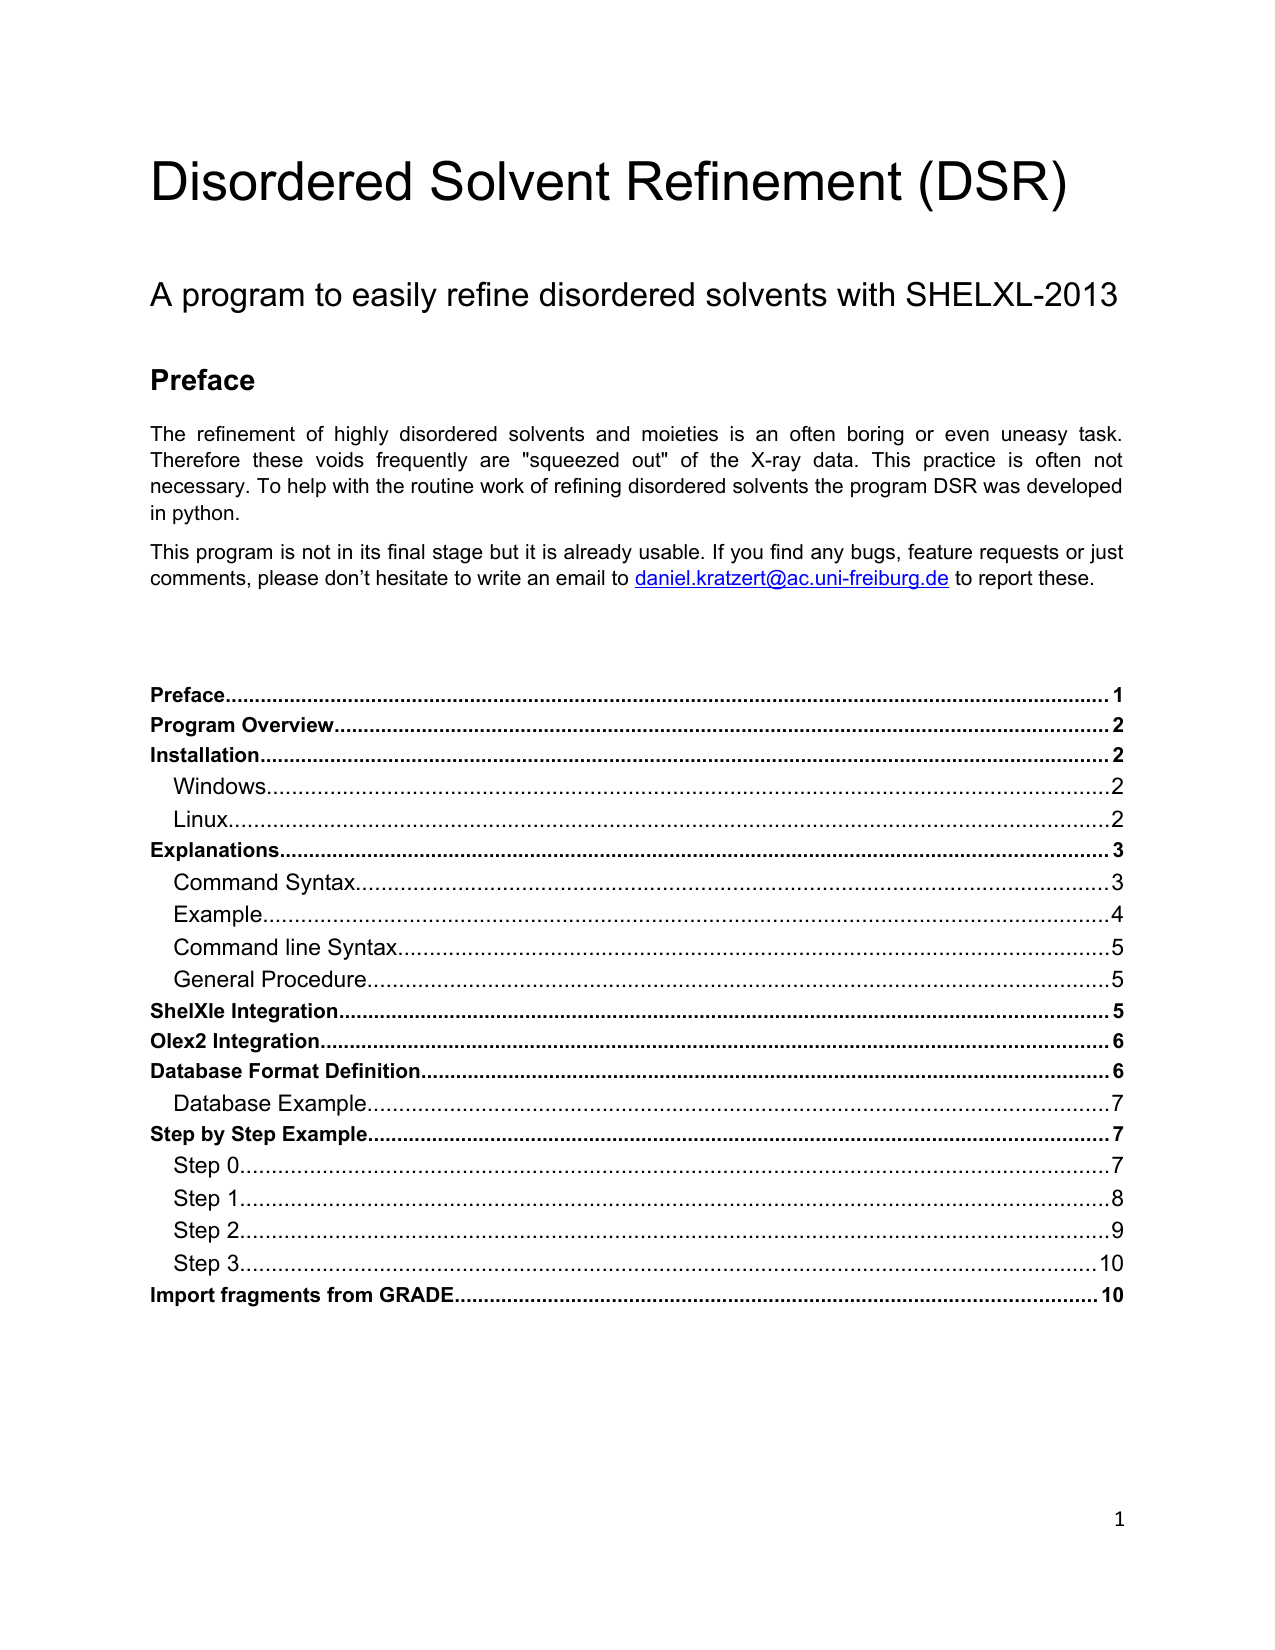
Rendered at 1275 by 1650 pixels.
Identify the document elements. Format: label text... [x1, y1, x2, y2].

text Explanations 3 [150, 838, 1125, 862]
text Olex2 Integration 6 [150, 1029, 1125, 1053]
text Preface 1 [150, 682, 1125, 706]
text Database Format Definition 6 [150, 1059, 1125, 1083]
text Import fragments from GRADE 10 [150, 1283, 1125, 1307]
text A program to easily refine disordered solvents with SHELXL-2013 [150, 274, 1125, 313]
text Example 4 [173, 901, 1125, 927]
text Disordered Solvent Refinement (DSR) [150, 150, 1125, 212]
text ShelXle Integration 5 [150, 999, 1125, 1023]
text Command Syntax 3 [173, 868, 1125, 895]
text Step by Step Example 7 [150, 1122, 1125, 1146]
text Step 0 7 [173, 1152, 1125, 1179]
text Linux 2 [173, 806, 1125, 832]
text Preface [150, 363, 1125, 397]
text General Procedure 5 [173, 966, 1125, 993]
text Program Overview 2 [150, 713, 1125, 737]
text Step 3 10 [173, 1250, 1125, 1276]
text Database Example 7 [173, 1089, 1125, 1116]
text This program is not in its final stage but it is already usable. If you find any bugs, feature requests or just comments, please don’t hesitate to write an email to daniel.kratzert@ac.uni-freiburg.de to report these. [150, 539, 1125, 590]
text The refinement of highly disordered solvents and moieties is an often boring or even uneasy task. Therefore these voids frequently are "squeezed out" of the X-ray data. This practice is often not necessary. To help with the routine work of refining disordered solvents the program DSR was developed in python. [150, 422, 1125, 524]
text Command line Syntax 5 [173, 934, 1125, 960]
text Step 1 8 [173, 1185, 1125, 1211]
text Step 2 9 [173, 1217, 1125, 1244]
text Windows 2 [173, 773, 1125, 799]
text Installation 2 [150, 743, 1125, 767]
